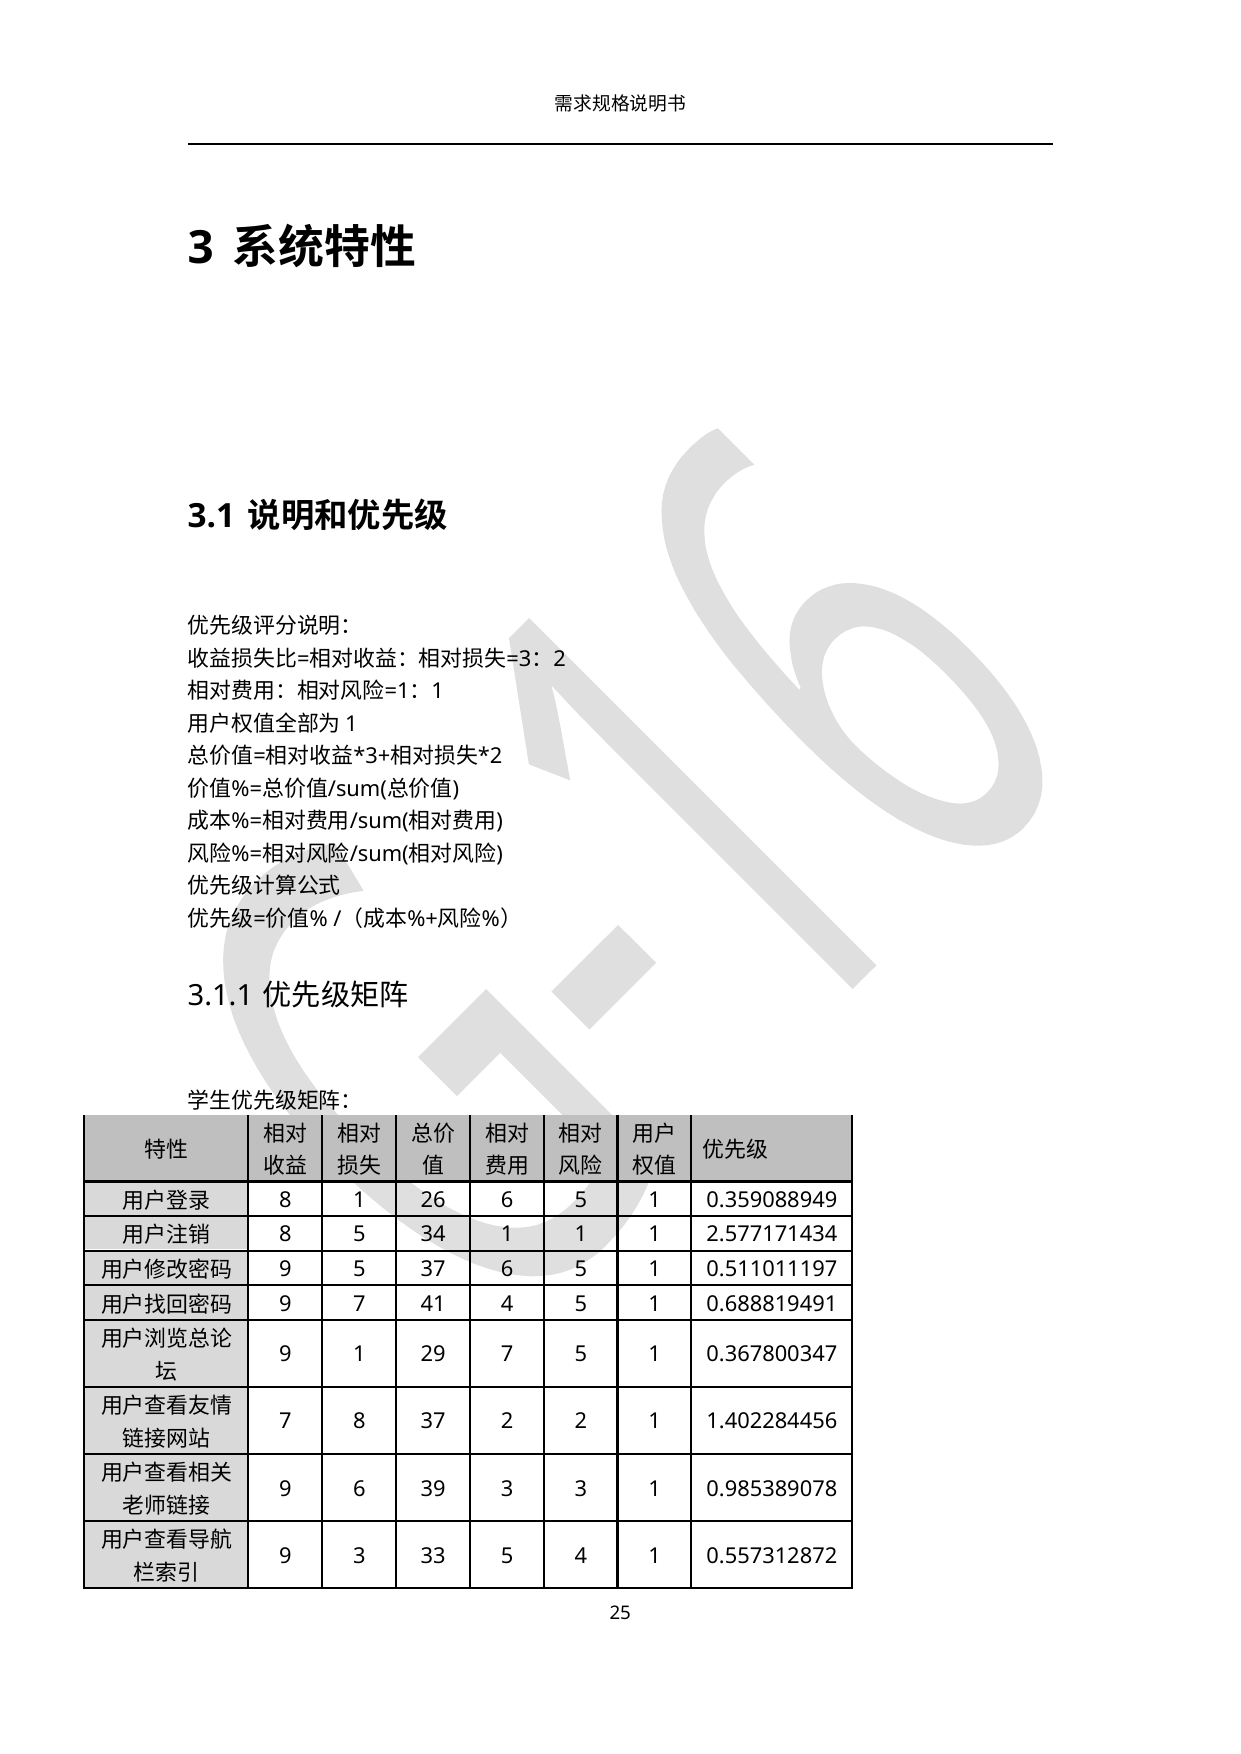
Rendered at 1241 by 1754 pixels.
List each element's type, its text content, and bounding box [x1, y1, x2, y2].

table_cell 1 [619, 1183, 690, 1215]
table_cell 1 [323, 1183, 395, 1215]
table_cell 29 [397, 1321, 469, 1386]
table_header 相对风险 [545, 1115, 616, 1180]
table_cell 5 [545, 1252, 616, 1284]
table_cell 5 [323, 1252, 395, 1284]
subtitle 系统特性 [187, 195, 1053, 293]
subtitle 说明和优先级 [187, 480, 1053, 545]
table_cell 3 [323, 1522, 395, 1587]
table_cell 9 [249, 1321, 321, 1386]
table_cell 34 [397, 1217, 469, 1249]
table_cell 1 [619, 1455, 690, 1520]
table_cell 3 [471, 1455, 543, 1520]
subtitle 优先级矩阵 [187, 960, 1053, 1025]
table_header 特性 [85, 1115, 247, 1180]
table_cell 8 [323, 1388, 395, 1453]
text 相对费用：相对风险=1：1 [187, 673, 1053, 705]
table_cell 9 [249, 1455, 321, 1520]
table_cell 5 [471, 1522, 543, 1587]
text 用户权值全部为1 [187, 705, 1053, 738]
table_cell 8 [249, 1217, 321, 1249]
table_cell 37 [397, 1252, 469, 1284]
text 优先级评分说明： [187, 608, 1053, 640]
text 收益损失比=相对收益：相对损失=3：2 [187, 640, 1053, 673]
table_cell 6 [471, 1183, 543, 1215]
table_header 相对损失 [323, 1115, 395, 1180]
table_cell 33 [397, 1522, 469, 1587]
table_cell 0.511011197 [692, 1252, 851, 1284]
table_header 相对收益 [249, 1115, 321, 1180]
table_cell 0.367800347 [692, 1321, 851, 1386]
table_cell 6 [471, 1252, 543, 1284]
table_cell 5 [323, 1217, 395, 1249]
table_cell 5 [545, 1321, 616, 1386]
table_cell 7 [471, 1321, 543, 1386]
table_cell 4 [545, 1522, 616, 1587]
table_cell 8 [249, 1183, 321, 1215]
table_header 总价值 [397, 1115, 469, 1180]
text 学生优先级矩阵： [187, 1083, 1053, 1115]
table_cell 用户找回密码 [85, 1286, 247, 1319]
table_cell 9 [249, 1286, 321, 1319]
text 风险%=相对风险/sum(相对风险) [187, 835, 1053, 868]
table_cell 用户修改密码 [85, 1252, 247, 1284]
text 总价值=相对收益*3+相对损失*2 [187, 738, 1053, 770]
table_cell 2 [545, 1388, 616, 1453]
table_cell 1 [619, 1252, 690, 1284]
table_header 优先级 [692, 1115, 851, 1180]
table_cell 3 [545, 1455, 616, 1520]
table_cell 7 [323, 1286, 395, 1319]
table_cell 0.985389078 [692, 1455, 851, 1520]
table_cell 用户查看友情链接网站 [85, 1388, 247, 1453]
table_cell 用户查看相关老师链接 [85, 1455, 247, 1520]
table_cell 7 [249, 1388, 321, 1453]
table_cell 1 [619, 1321, 690, 1386]
table_cell 0.557312872 [692, 1522, 851, 1587]
table_cell 41 [397, 1286, 469, 1319]
table_cell 1 [323, 1321, 395, 1386]
table_cell 6 [323, 1455, 395, 1520]
table_cell 1 [619, 1388, 690, 1453]
table_cell 9 [249, 1252, 321, 1284]
table_header 相对费用 [471, 1115, 543, 1180]
table_cell 4 [471, 1286, 543, 1319]
table_cell 5 [545, 1286, 616, 1319]
table_cell 1 [619, 1217, 690, 1249]
table_cell 0.688819491 [692, 1286, 851, 1319]
text 优先级计算公式 [187, 868, 1053, 900]
table_cell 5 [545, 1183, 616, 1215]
text 成本%=相对费用/sum(相对费用) [187, 803, 1053, 835]
table_header 用户权值 [619, 1115, 690, 1180]
table_cell 用户登录 [85, 1183, 247, 1215]
table_cell 1 [471, 1217, 543, 1249]
table_cell 2.577171434 [692, 1217, 851, 1249]
table_cell 9 [249, 1522, 321, 1587]
table_cell 1.402284456 [692, 1388, 851, 1453]
table_cell 1 [619, 1286, 690, 1319]
text 价值%=总价值/sum(总价值) [187, 770, 1053, 803]
table_cell 39 [397, 1455, 469, 1520]
table_cell 26 [397, 1183, 469, 1215]
table_cell 用户浏览总论坛 [85, 1321, 247, 1386]
table_cell 0.359088949 [692, 1183, 851, 1215]
table_cell 用户注销 [85, 1217, 247, 1249]
text 优先级=价值% /（成本%+风险%） [187, 900, 1053, 933]
table_cell 2 [471, 1388, 543, 1453]
table_cell 用户查看导航栏索引 [85, 1522, 247, 1587]
table_cell 1 [545, 1217, 616, 1249]
table_cell 37 [397, 1388, 469, 1453]
table_cell 1 [619, 1522, 690, 1587]
